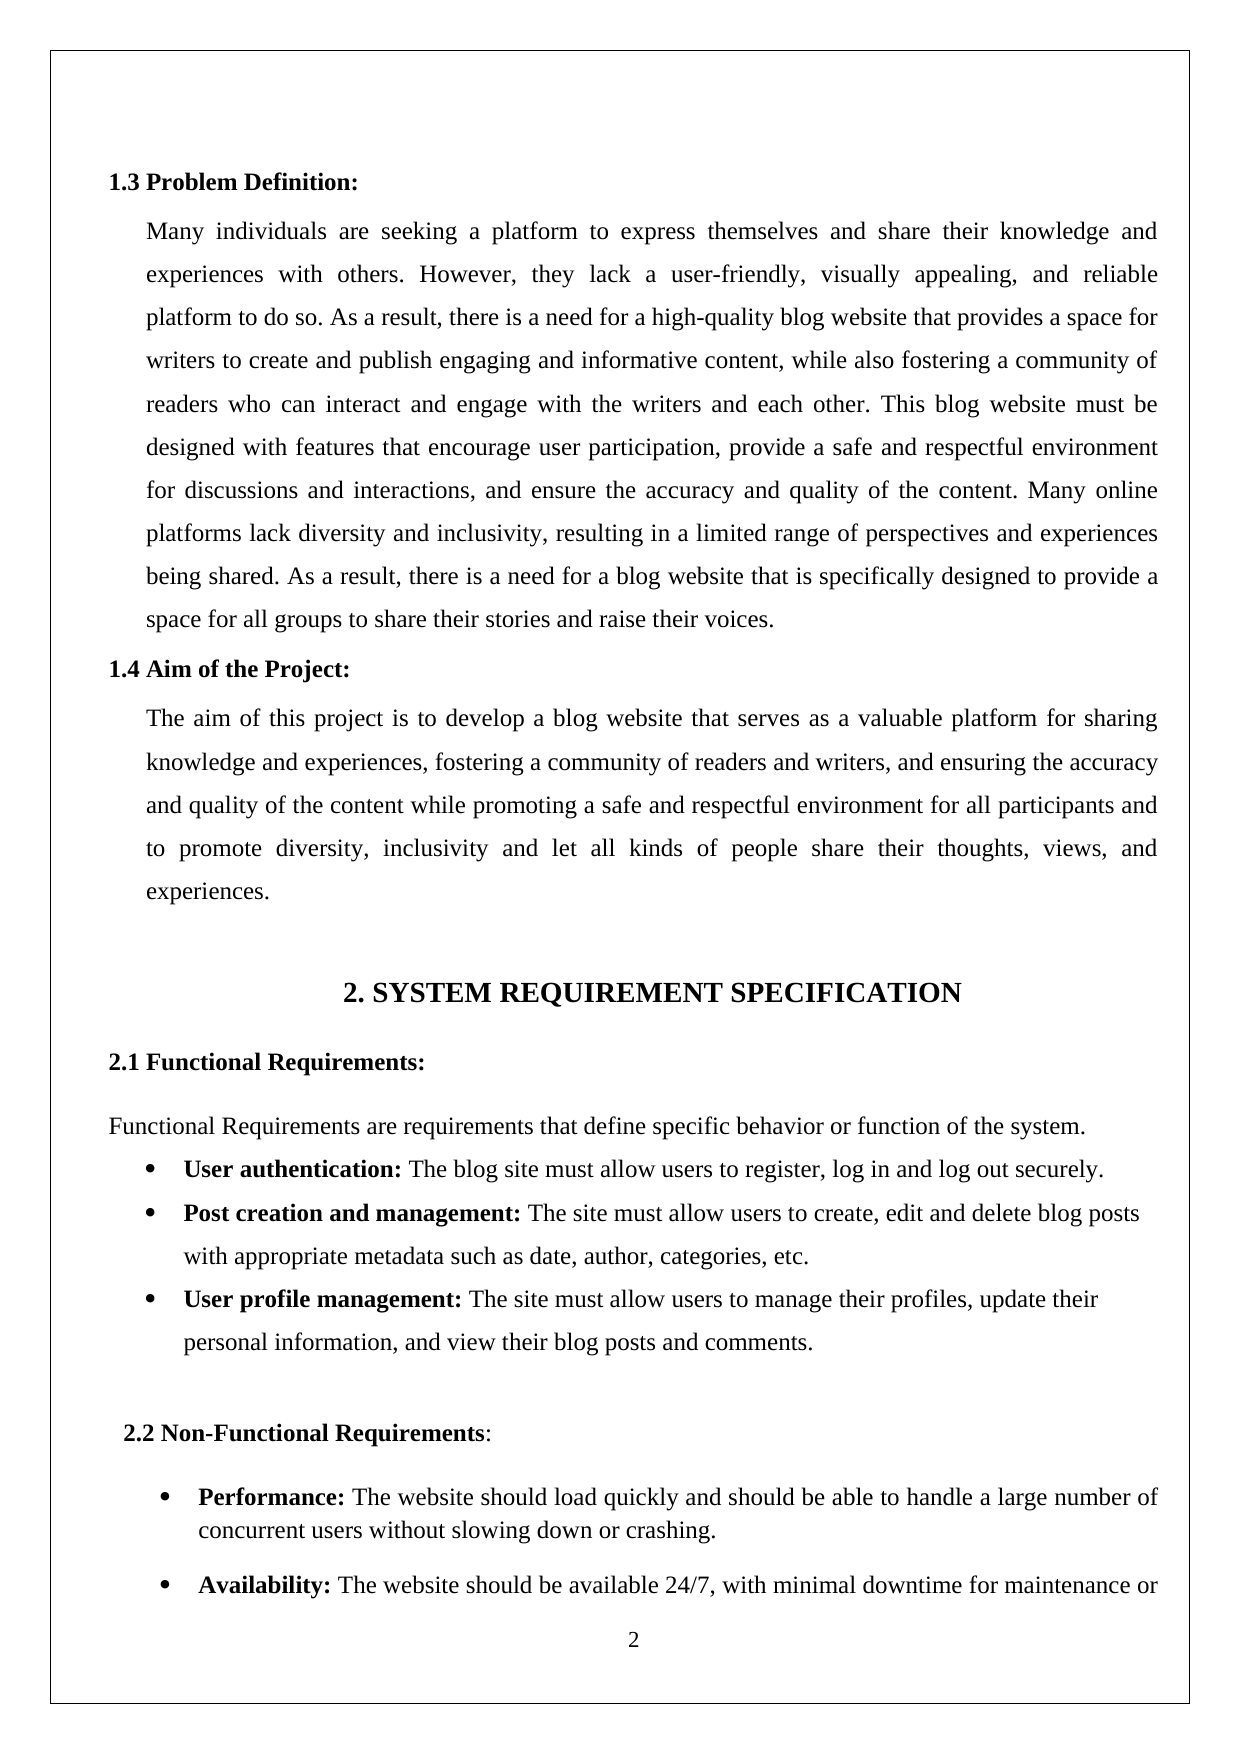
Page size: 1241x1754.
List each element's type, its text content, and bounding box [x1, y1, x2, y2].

list Problem Definition: [108, 167, 1159, 195]
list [161, 1570, 1159, 1598]
text Functional Requirements are requirements that define specific behavior or function of the system. [108, 1111, 1159, 1140]
list Performance: The website should load quickly and should be able to handle a large number of concurrent users without slowing down or crashing. [161, 1482, 1159, 1544]
list User authentication: The blog site must allow users to register, log in and log out securely. [146, 1154, 1159, 1183]
text The aim of this project is to develop a blog website that serves as a valuable platform for sharing knowledge and experiences, fostering a community of readers and writers, and ensuring the accuracy and quality of the content while promoting a safe and respectful environment for all participants and to promote diversity, inclusivity and let all kinds of people share their thoughts, views, and experiences. [146, 703, 1159, 905]
text 1.4 Aim of the Project: [108, 654, 1159, 683]
text 2. SYSTEM REQUIREMENT SPECIFICATION [146, 975, 1159, 1009]
text Many individuals are seeking a platform to express themselves and share their knowledge and experiences with others. However, they lack a user-friendly, visually appealing, and reliable platform to do so. As a result, there is a need for a high-quality blog website that provides a space for writers to create and publish engaging and informative content, while also fostering a community of readers who can interact and engage with the writers and each other. This blog website must be designed with features that encourage user participation, provide a safe and respectful environment for discussions and interactions, and ensure the accuracy and quality of the content. Many online platforms lack diversity and inclusivity, resulting in a limited range of perspectives and experiences being shared. As a result, there is a need for a blog website that is specifically designed to provide a space for all groups to share their stories and raise their voices. [146, 216, 1159, 633]
list Post creation and management: The site must allow users to create, edit and delete blog posts with appropriate metadata such as date, author, categories, etc. [146, 1198, 1159, 1269]
text 2.1 Functional Requirements: [108, 1047, 1159, 1076]
list Non-Functional Requirements: [123, 1418, 1159, 1447]
list User profile management: The site must allow users to manage their profiles, update their personal information, and view their blog posts and comments. [146, 1284, 1159, 1356]
